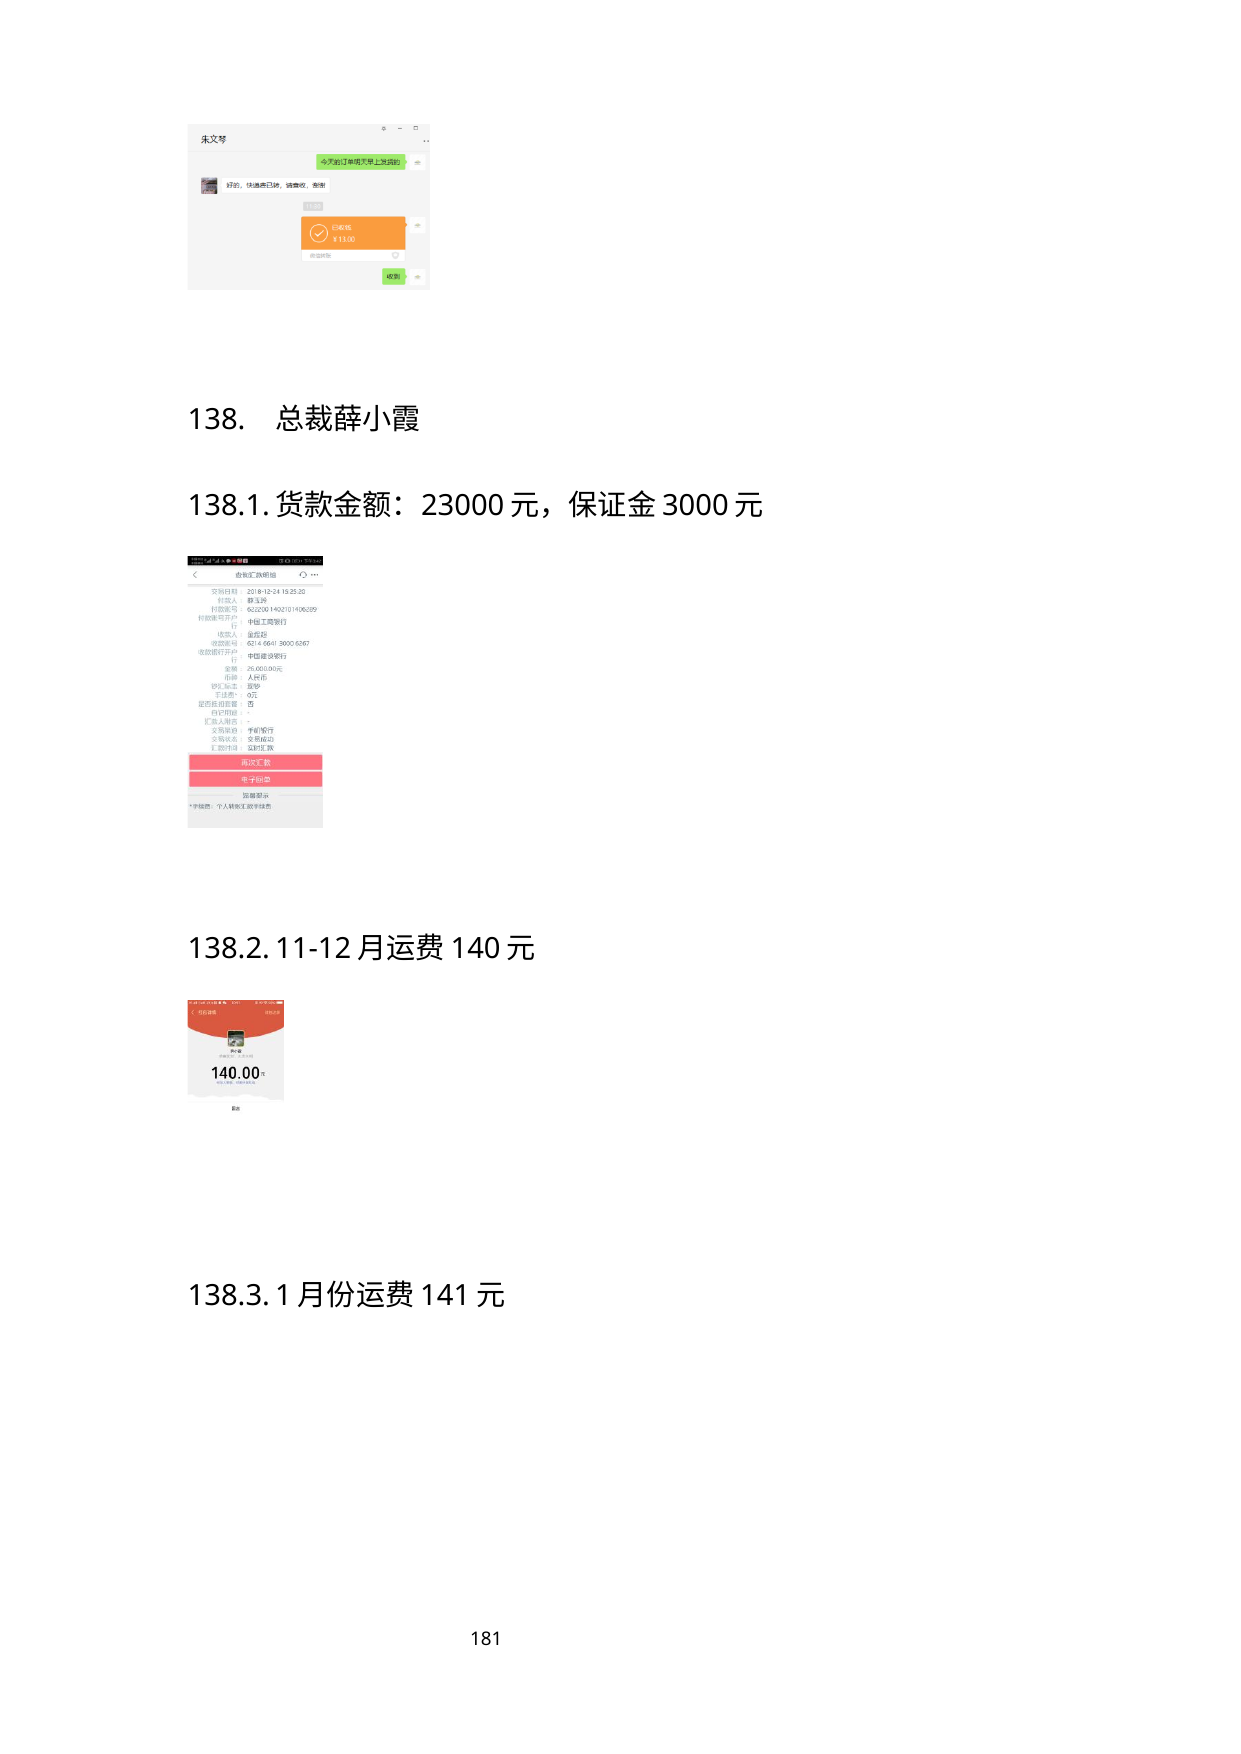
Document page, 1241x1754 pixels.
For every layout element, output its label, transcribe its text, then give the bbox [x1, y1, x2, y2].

subtitle 1月份运费141元 [187, 1260, 1053, 1325]
picture [187, 1000, 284, 1182]
subtitle 总裁薛小霞 [187, 384, 1053, 449]
picture [187, 556, 323, 828]
picture [187, 124, 430, 290]
subtitle 11-12月运费140元 [187, 914, 1053, 979]
subtitle 货款金额：23000元，保证金3000元 [187, 470, 1053, 535]
